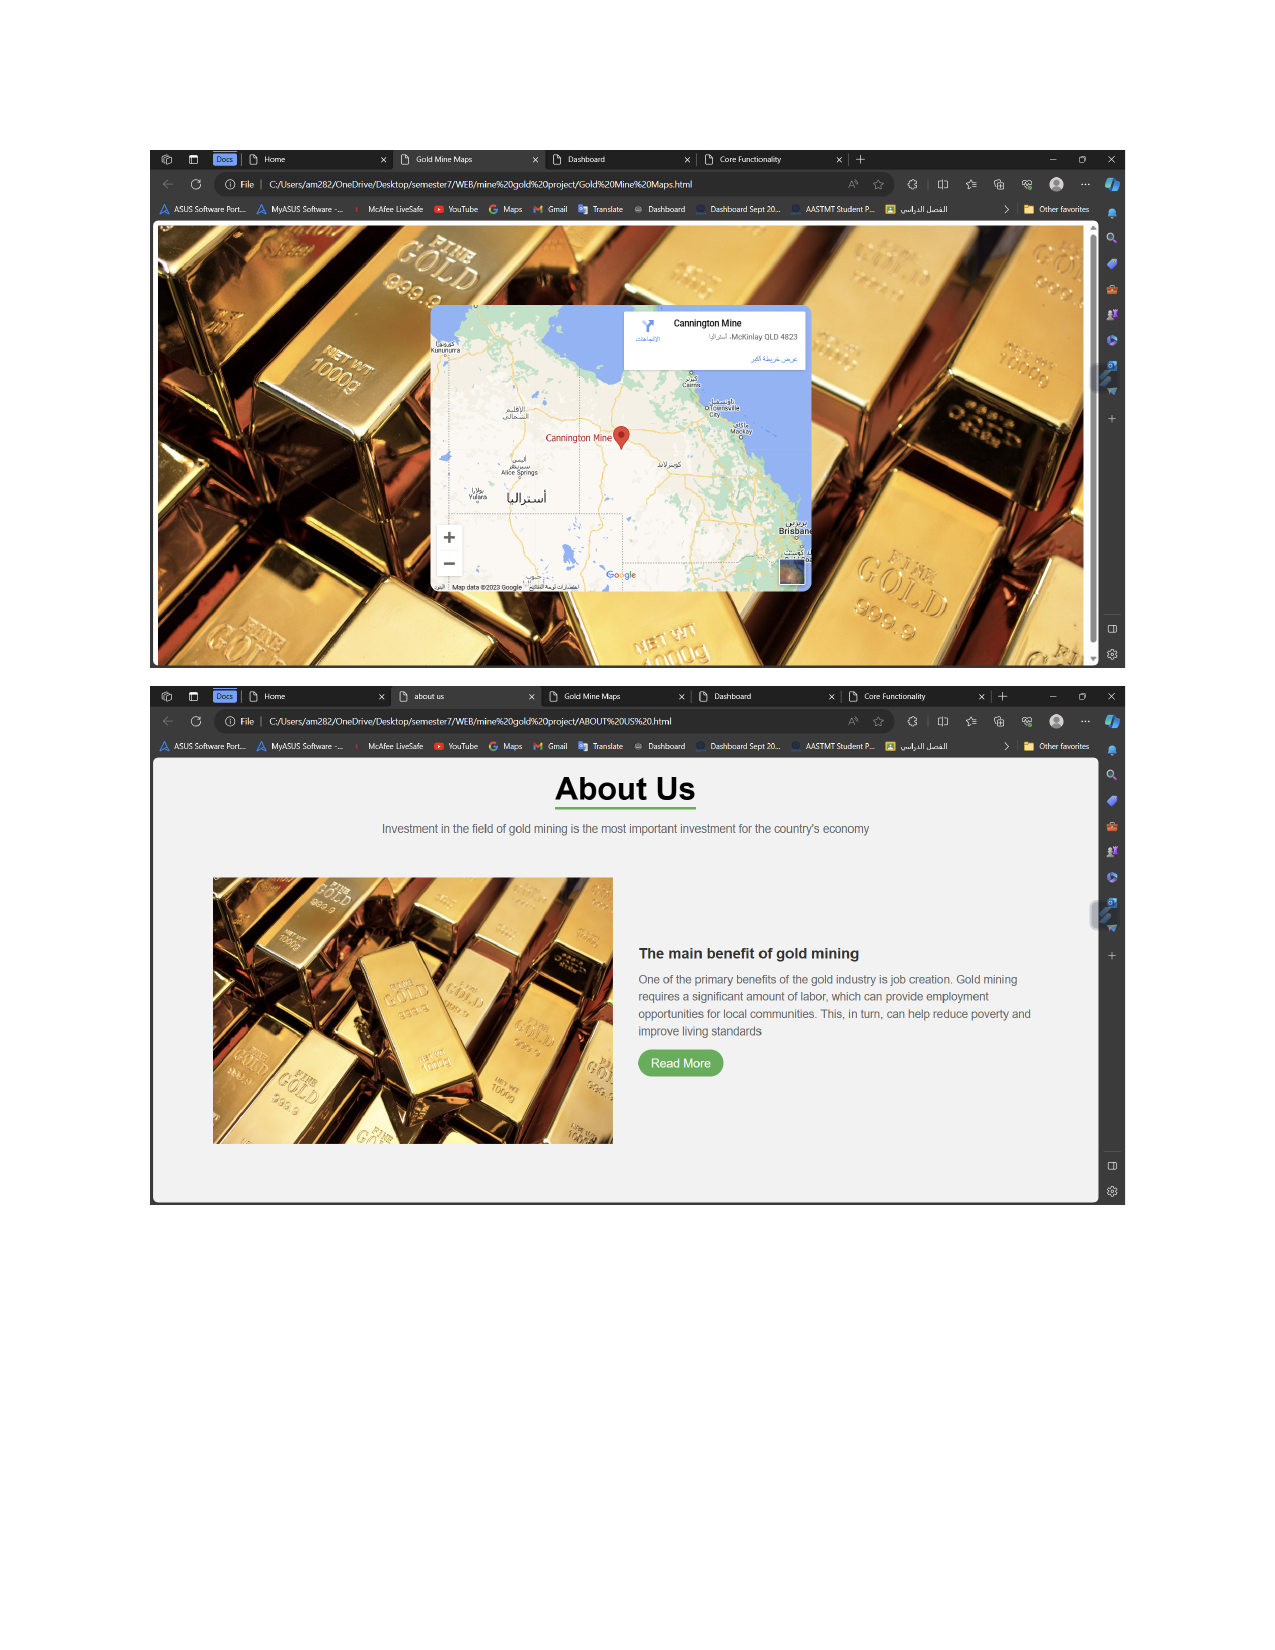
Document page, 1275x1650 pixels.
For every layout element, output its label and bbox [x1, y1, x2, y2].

picture [150, 150, 1125, 668]
picture [150, 686, 1125, 1205]
